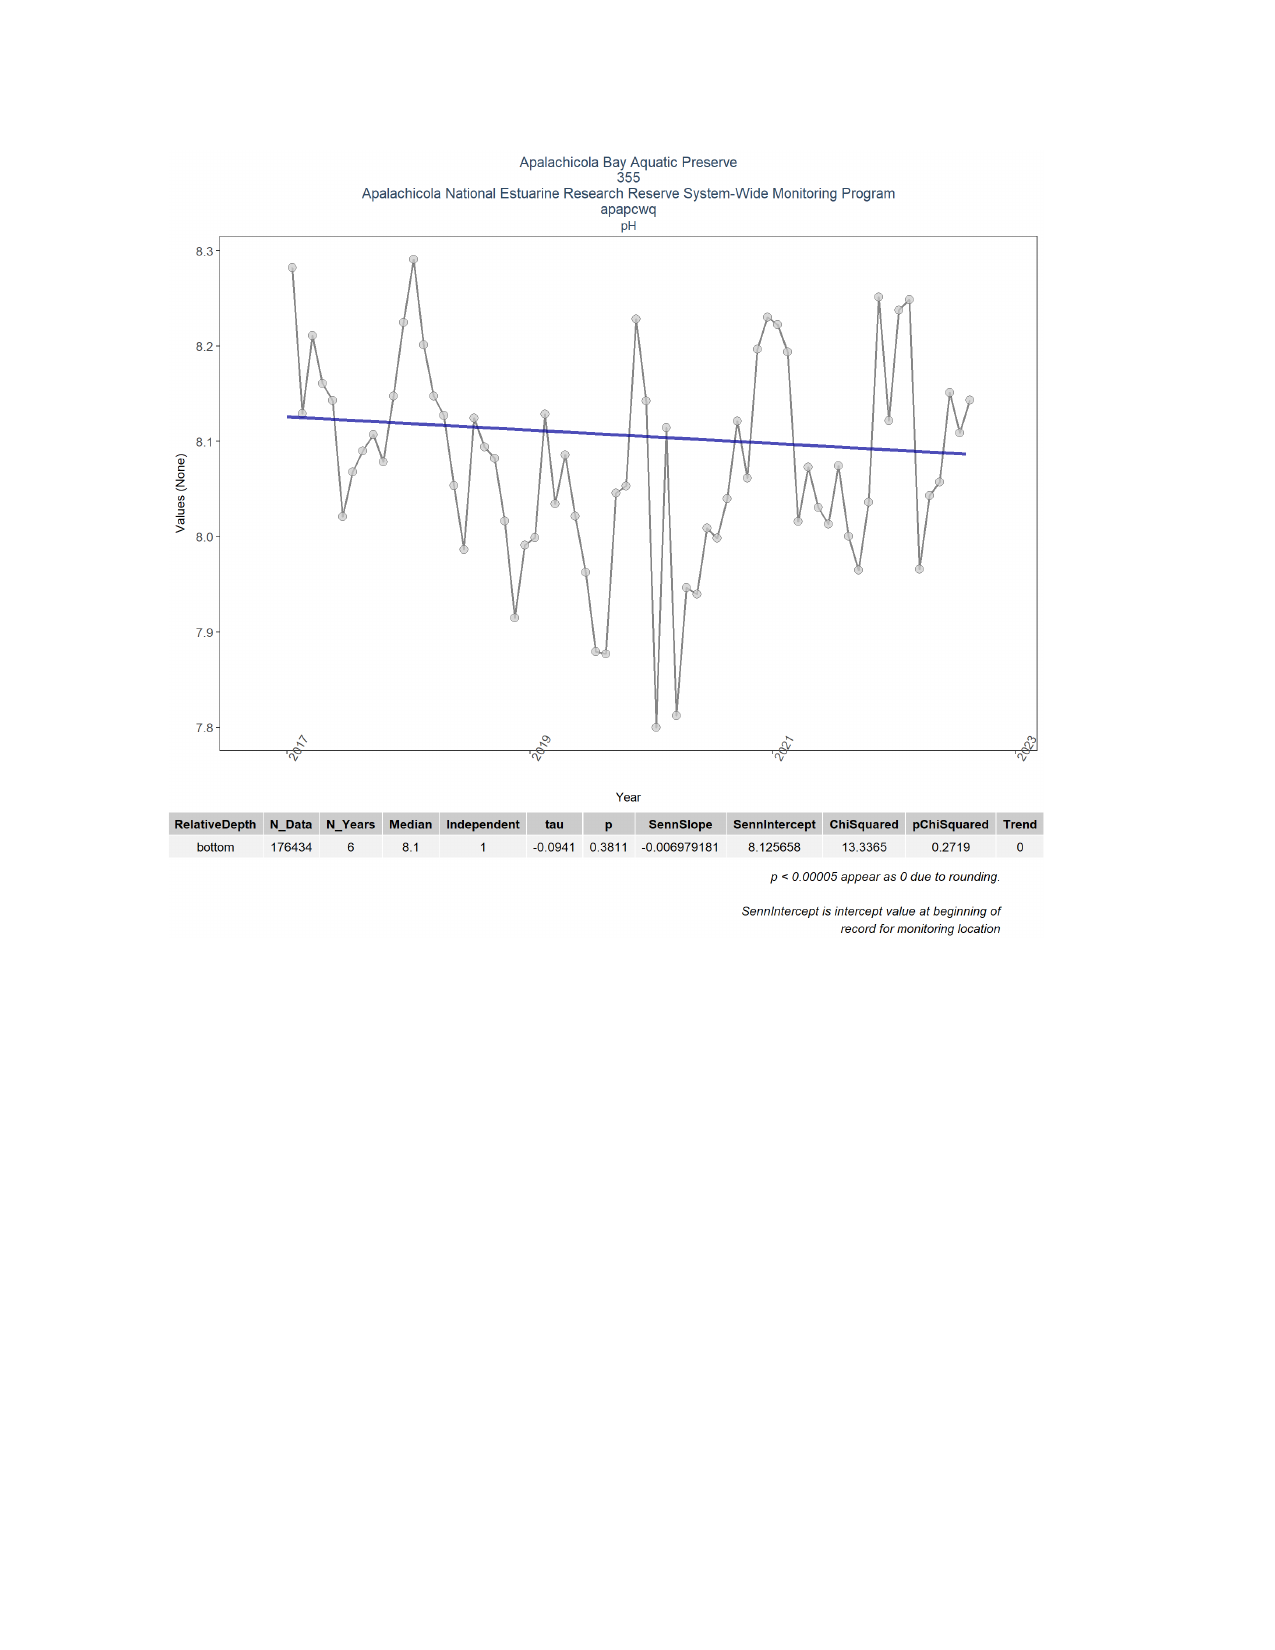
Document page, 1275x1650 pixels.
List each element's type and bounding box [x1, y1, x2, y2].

picture [168, 150, 1044, 938]
